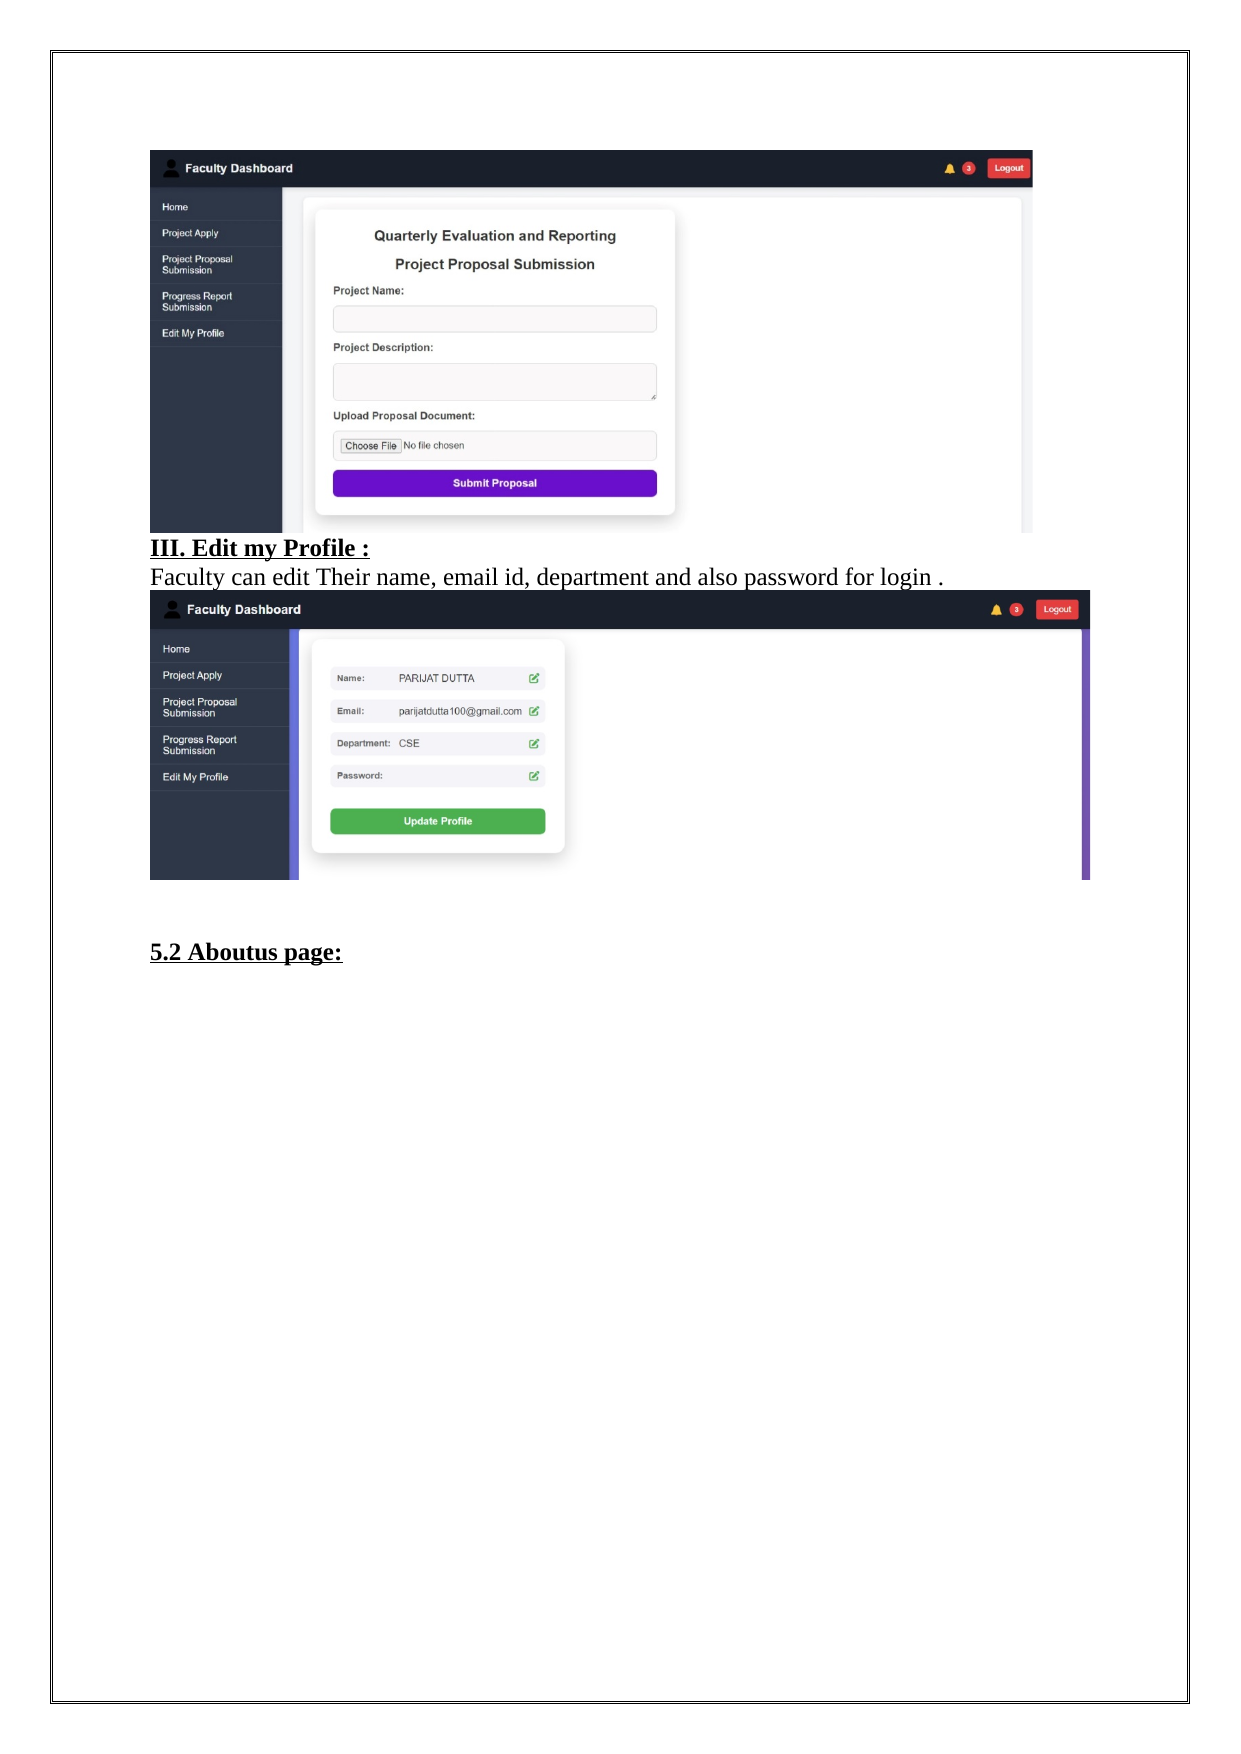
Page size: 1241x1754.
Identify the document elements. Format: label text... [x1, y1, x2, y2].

picture [150, 150, 1033, 533]
text Faculty can edit Their name, email id, department and also password for login . [150, 562, 1090, 590]
picture [150, 590, 1091, 880]
text 5.2 Aboutus page: [150, 937, 1090, 966]
text III. Edit my Profile : [150, 533, 1090, 562]
